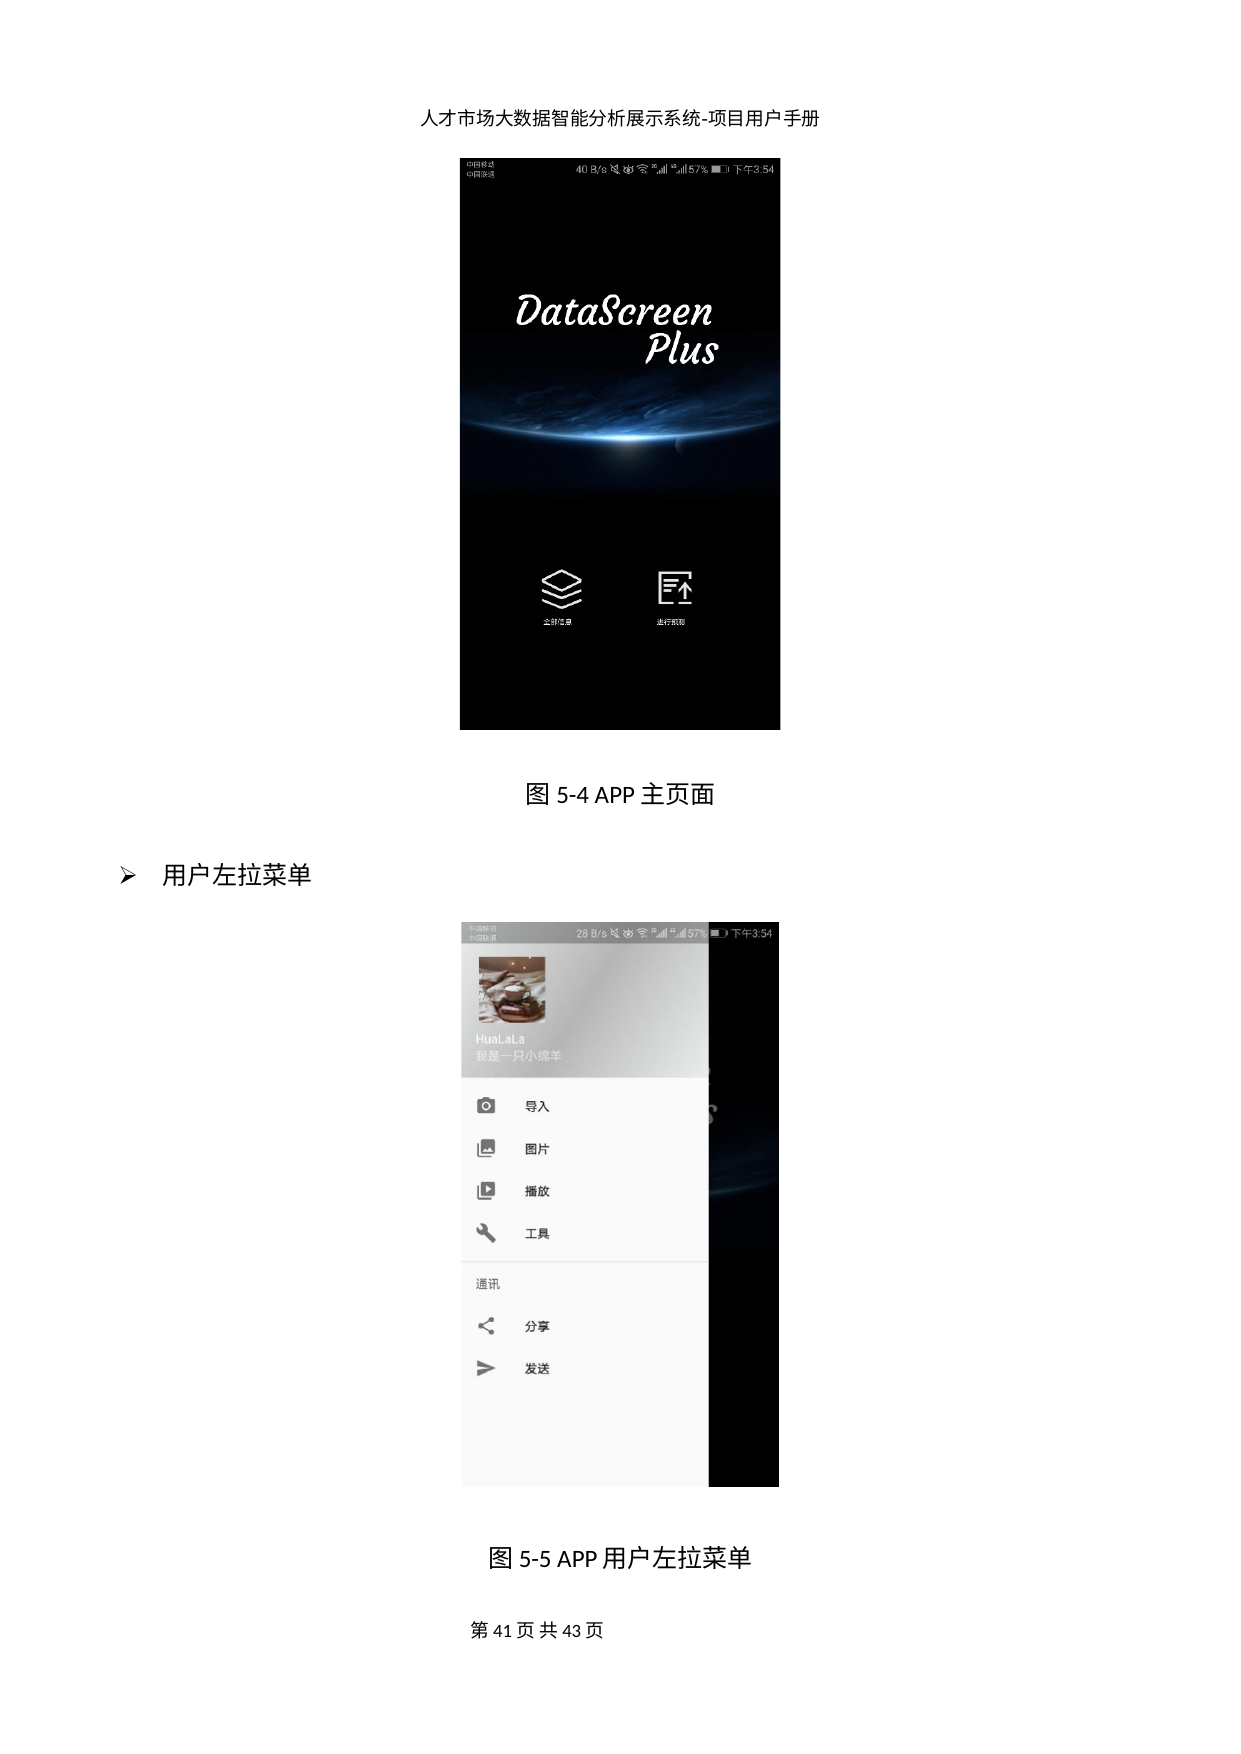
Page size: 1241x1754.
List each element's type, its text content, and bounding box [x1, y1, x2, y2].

list 用户左拉菜单 [118, 841, 1122, 906]
text 图 5-4 APP主页面 [118, 760, 1122, 825]
picture [461, 922, 779, 1487]
text 图 5-5 APP用户左拉菜单 [118, 1524, 1122, 1589]
picture [459, 158, 781, 730]
